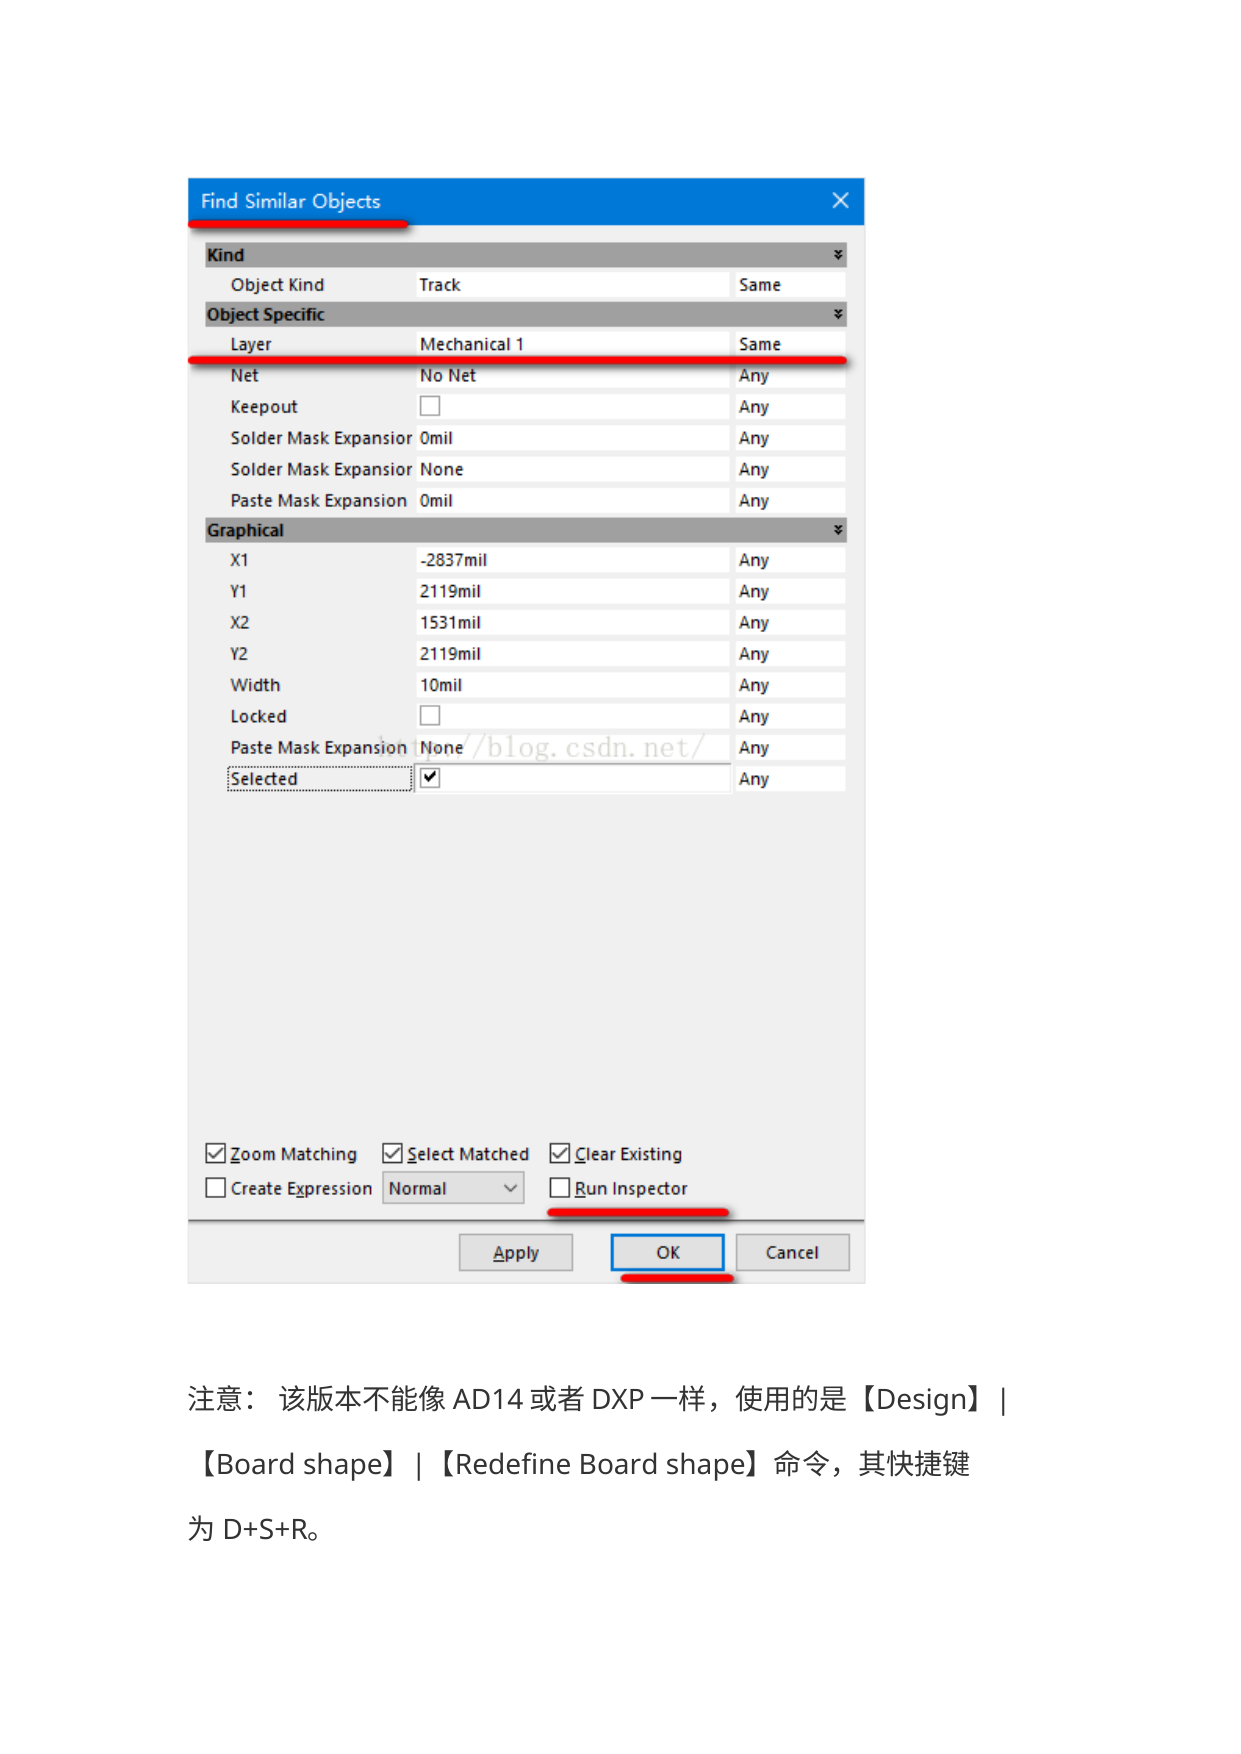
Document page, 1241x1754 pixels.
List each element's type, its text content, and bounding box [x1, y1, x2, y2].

picture [187, 177, 866, 1284]
text 注意： 该版本不能像AD14或者DXP一样，使用的是【Design】|【Board shape】|【Redefine Board shape】命令，其快捷键为 D+S+R。 [187, 1364, 1053, 1559]
